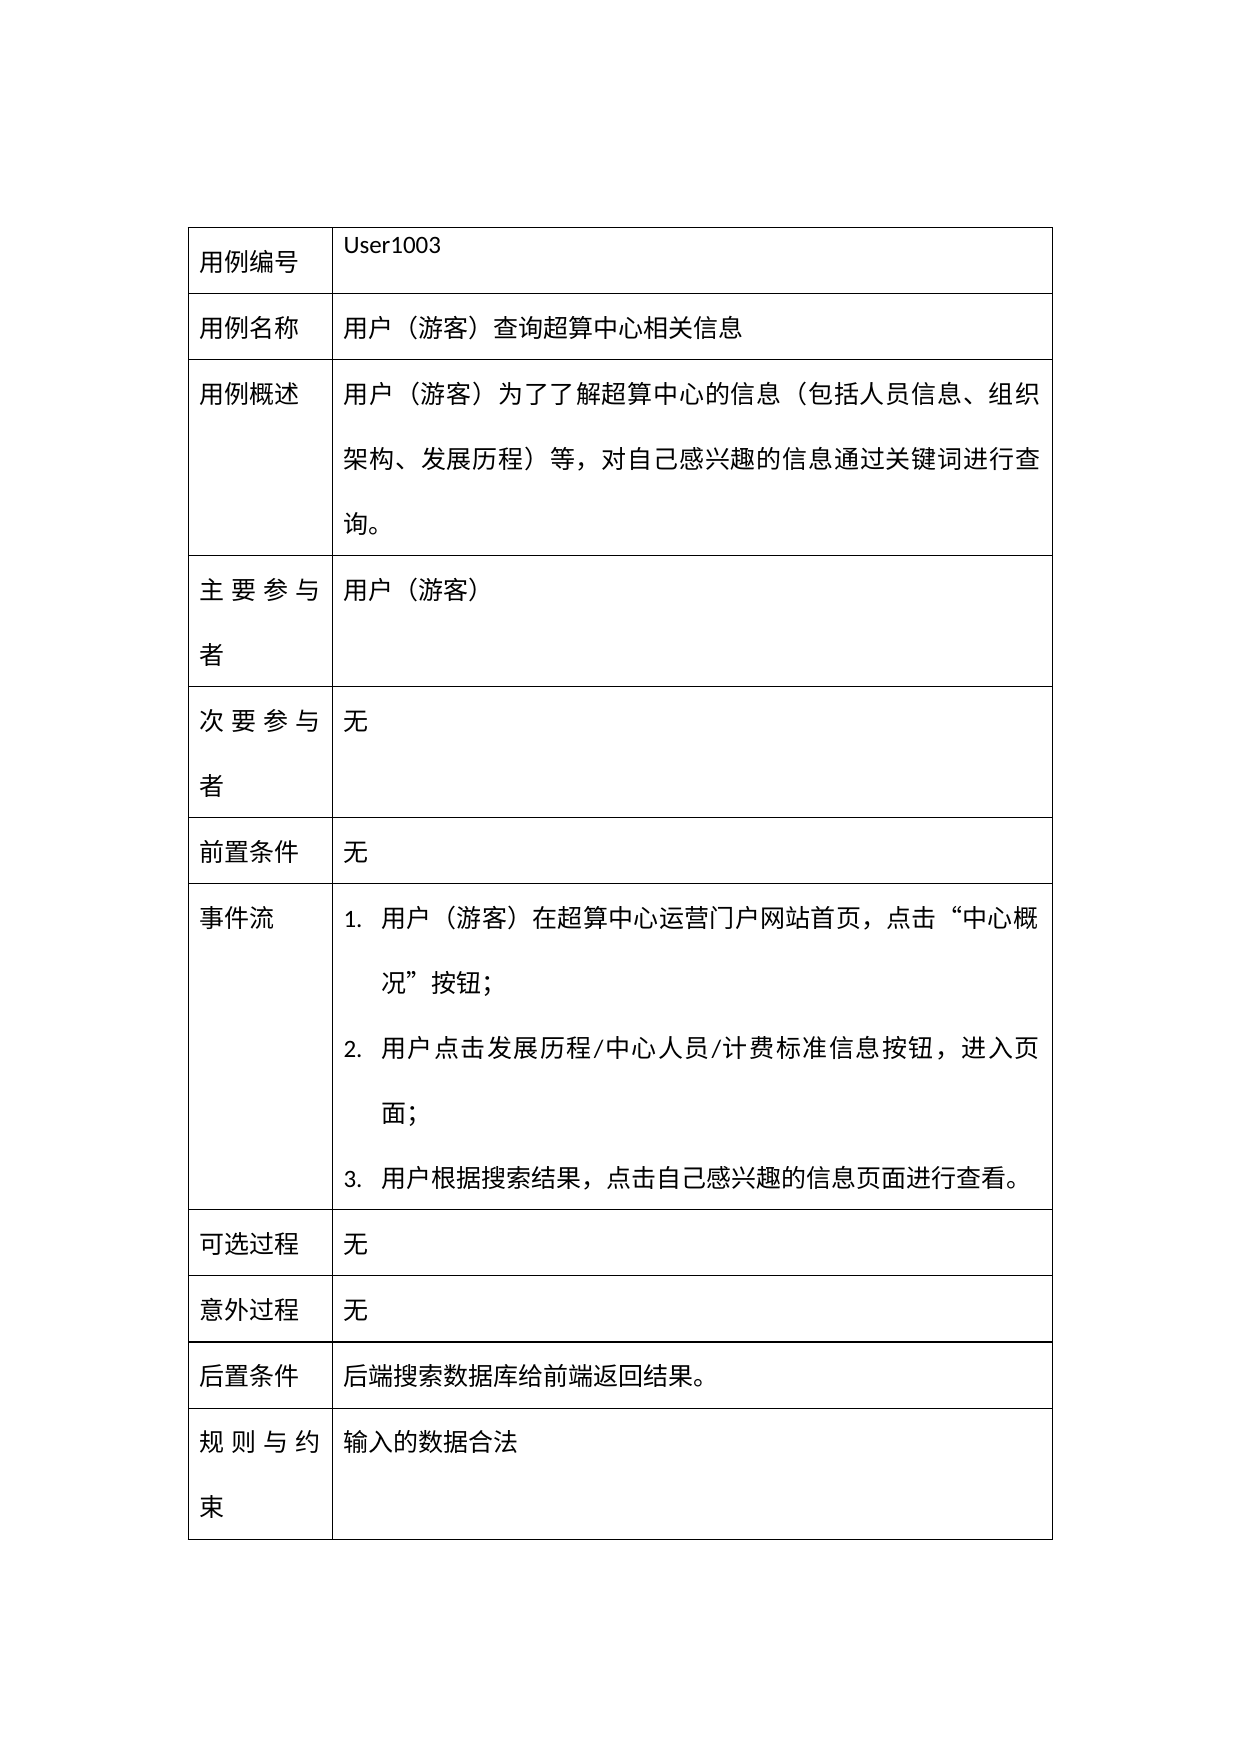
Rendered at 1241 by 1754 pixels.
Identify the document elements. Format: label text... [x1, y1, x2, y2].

table_cell 次要参与者 [189, 687, 332, 817]
table_cell 输入的数据合法 [333, 1409, 1052, 1538]
table_cell 无 [333, 687, 1052, 817]
table_cell 可选过程 [189, 1210, 332, 1275]
table_header User1003 [333, 228, 1052, 293]
table_cell 用例概述 [189, 360, 332, 555]
table_cell 用例名称 [189, 294, 332, 359]
table_header 用例编号 [189, 228, 332, 293]
table_cell 用户（游客）为了了解超算中心的信息（包括人员信息、组织架构、发展历程）等，对自己感兴趣的信息通过关键词进行查询。 [333, 360, 1052, 555]
table_cell 前置条件 [189, 818, 332, 883]
table_cell 无 [333, 818, 1052, 883]
table_cell 无 [333, 1210, 1052, 1275]
table_cell 用户（游客）查询超算中心相关信息 [333, 294, 1052, 359]
table_cell 主要参与者 [189, 556, 332, 686]
table_cell 意外过程 [189, 1276, 332, 1341]
table_cell 用户（游客） [333, 556, 1052, 686]
table_cell 无 [333, 1276, 1052, 1341]
table_cell 后置条件 [189, 1343, 332, 1407]
table_cell 规则与约束 [189, 1409, 332, 1538]
table_cell 后端搜索数据库给前端返回结果。 [333, 1343, 1052, 1407]
table_cell 用户（游客）在超算中心运营门户网站首页，点击“中心概况”按钮； 用户点击发展历程/中心人员/计费标准信息按钮，进入页面； 用户根据搜索结果，点击自己感兴趣的信息页面进行查看。 [333, 884, 1052, 1209]
table_cell 事件流 [189, 884, 332, 1209]
